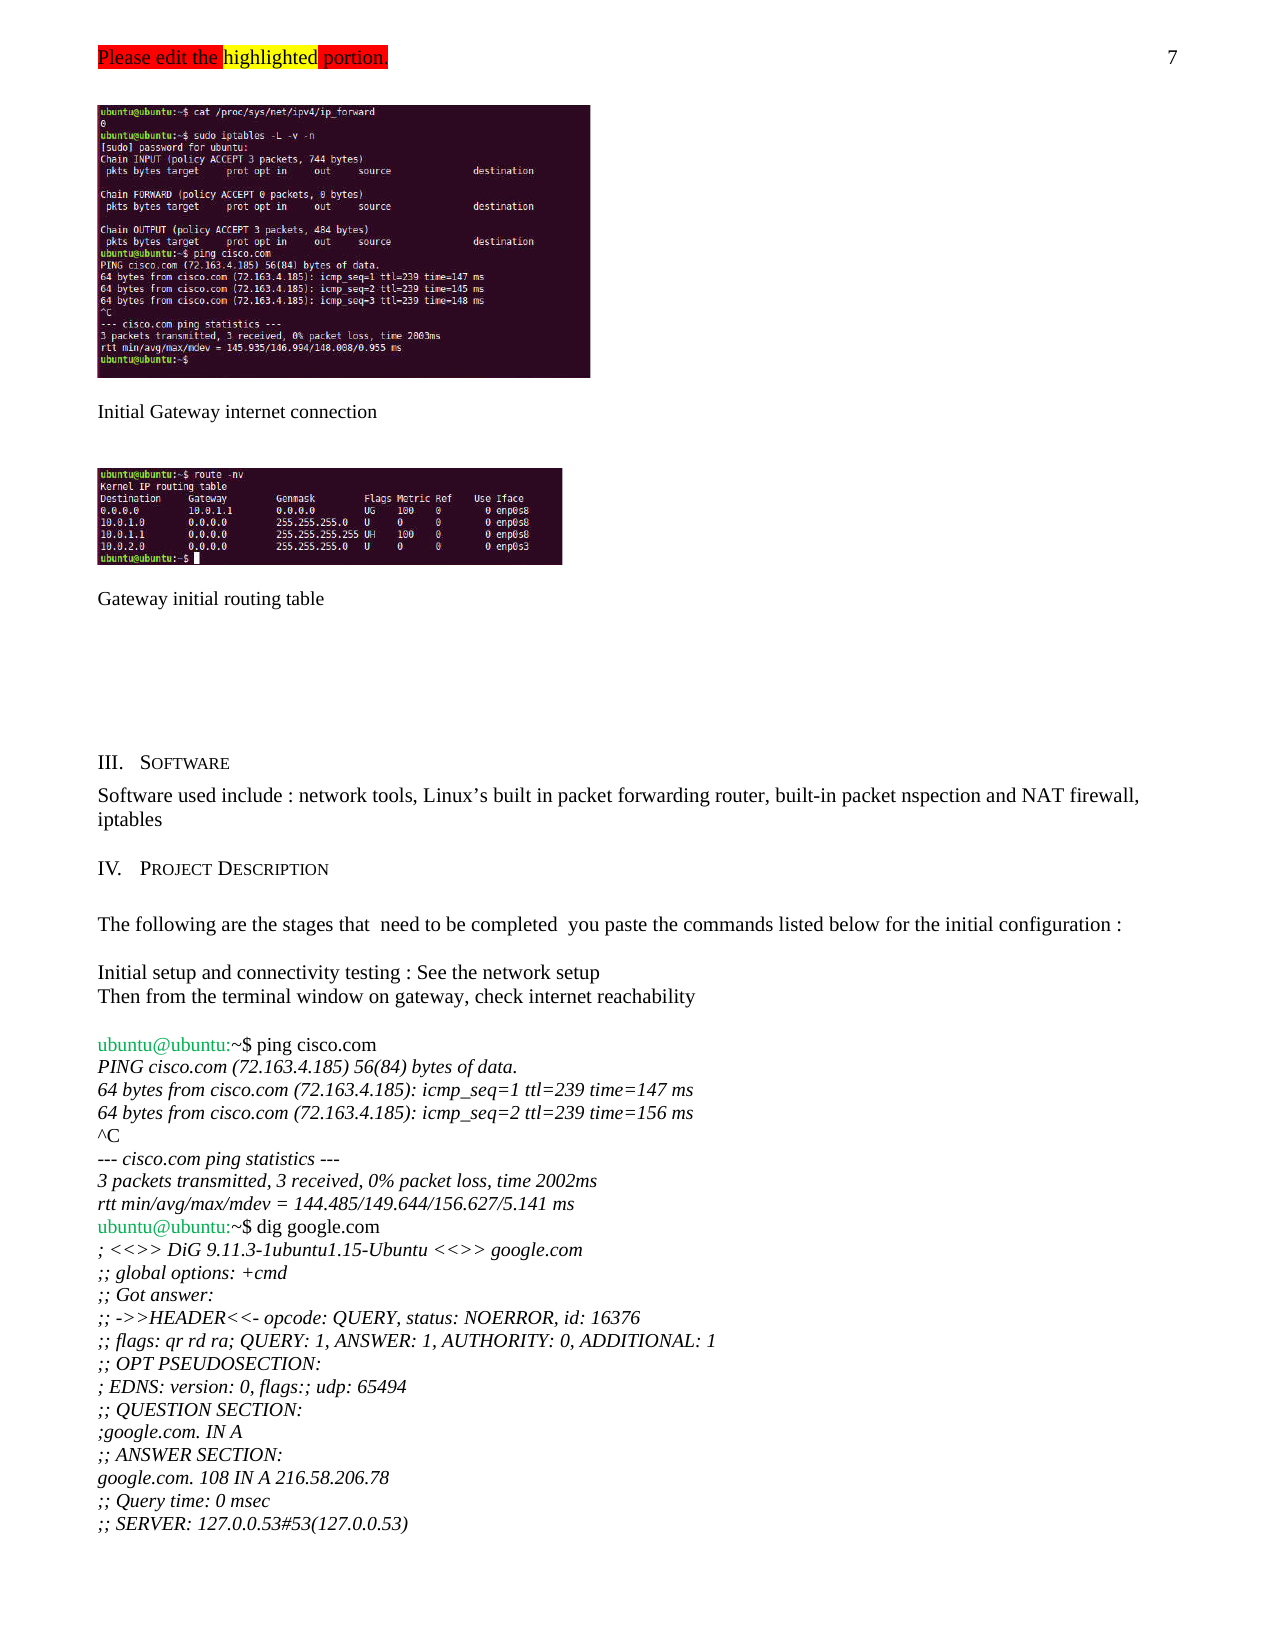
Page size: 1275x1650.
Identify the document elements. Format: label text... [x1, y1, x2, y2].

subtitle Project Description [97, 856, 1177, 880]
text ; EDNS: version: 0, flags:; udp: 65494 [97, 1375, 1177, 1397]
text rtt min/avg/max/mdev = 144.485/149.644/156.627/5.141 ms [97, 1192, 1177, 1215]
text ;; ->>HEADER<<- opcode: QUERY, status: NOERROR, id: 16376 [97, 1306, 1177, 1329]
text ;; Query time: 0 msec [97, 1489, 1177, 1512]
text The following are the stages that need to be completed you paste the commands listed below for the initial configuration : [97, 912, 1177, 936]
text ; <<>> DiG 9.11.3-1ubuntu1.15-Ubuntu <<>> google.com [97, 1238, 1177, 1261]
text ;google.com. IN A [97, 1420, 1177, 1443]
text Software used include : network tools, Linux’s built in packet forwarding router, built-in packet nspection and NAT firewall, iptables [97, 783, 1177, 831]
text ubuntu@ubuntu:~$ dig google.com [97, 1215, 1177, 1238]
text ubuntu@ubuntu:~$ ping cisco.com [97, 1032, 1177, 1055]
text ;; QUESTION SECTION: [97, 1397, 1177, 1420]
text Gateway initial routing table [97, 587, 1177, 610]
text ;; Got answer: [97, 1283, 1177, 1306]
text ;; SERVER: 127.0.0.53#53(127.0.0.53) [97, 1512, 1177, 1534]
text ;; OPT PSEUDOSECTION: [97, 1352, 1177, 1375]
text ;; flags: qr rd ra; QUERY: 1, ANSWER: 1, AUTHORITY: 0, ADDITIONAL: 1 [97, 1329, 1177, 1352]
text 64 bytes from cisco.com (72.163.4.185): icmp_seq=2 ttl=239 time=156 ms [97, 1101, 1177, 1124]
text 3 packets transmitted, 3 received, 0% packet loss, time 2002ms [97, 1169, 1177, 1192]
text Initial Gateway internet connection [97, 401, 1177, 423]
text ;; global options: +cmd [97, 1261, 1177, 1283]
text ^C [97, 1124, 1177, 1147]
text 64 bytes from cisco.com (72.163.4.185): icmp_seq=1 ttl=239 time=147 ms [97, 1078, 1177, 1101]
text google.com. 108 IN A 216.58.206.78 [97, 1466, 1177, 1489]
text Initial setup and connectivity testing : See the network setup [97, 960, 1177, 984]
subtitle Software [97, 750, 1177, 774]
text --- cisco.com ping statistics --- [97, 1147, 1177, 1169]
text Then from the terminal window on gateway, check internet reachability [97, 984, 1177, 1008]
text ;; ANSWER SECTION: [97, 1443, 1177, 1466]
text PING cisco.com (72.163.4.185) 56(84) bytes of data. [97, 1055, 1177, 1078]
